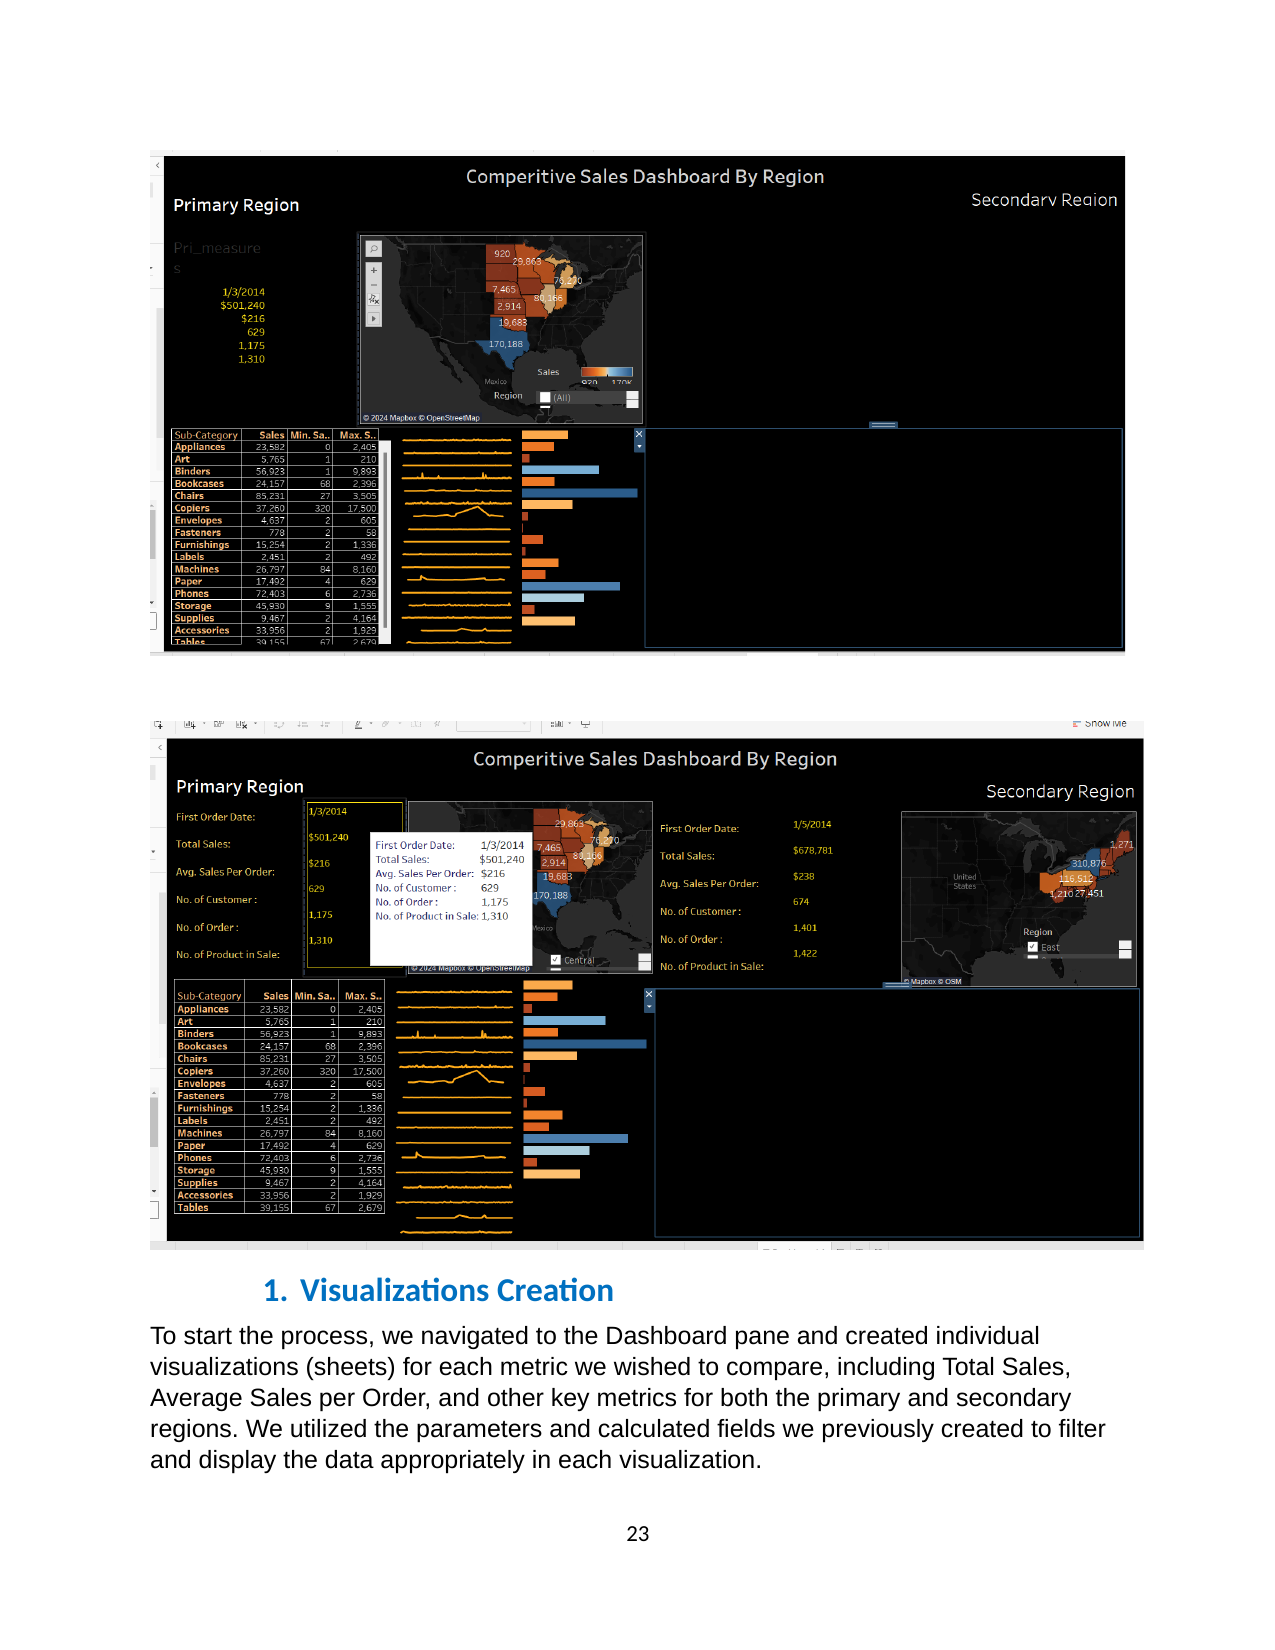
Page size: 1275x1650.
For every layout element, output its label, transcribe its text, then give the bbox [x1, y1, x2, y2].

picture [150, 721, 1144, 1250]
subtitle Visualizations Creation [262, 1269, 1125, 1309]
text To start the process, we navigated to the Dashboard pane and created individual visualizations (sheets) for each metric we wished to compare, including Total Sales, Average Sales per Order, and other key metrics for both the primary and secondary regions. We utilized the parameters and calculated fields we previously created to filter and display the data appropriately in each visualization. [150, 1321, 1125, 1474]
picture [150, 150, 1125, 656]
